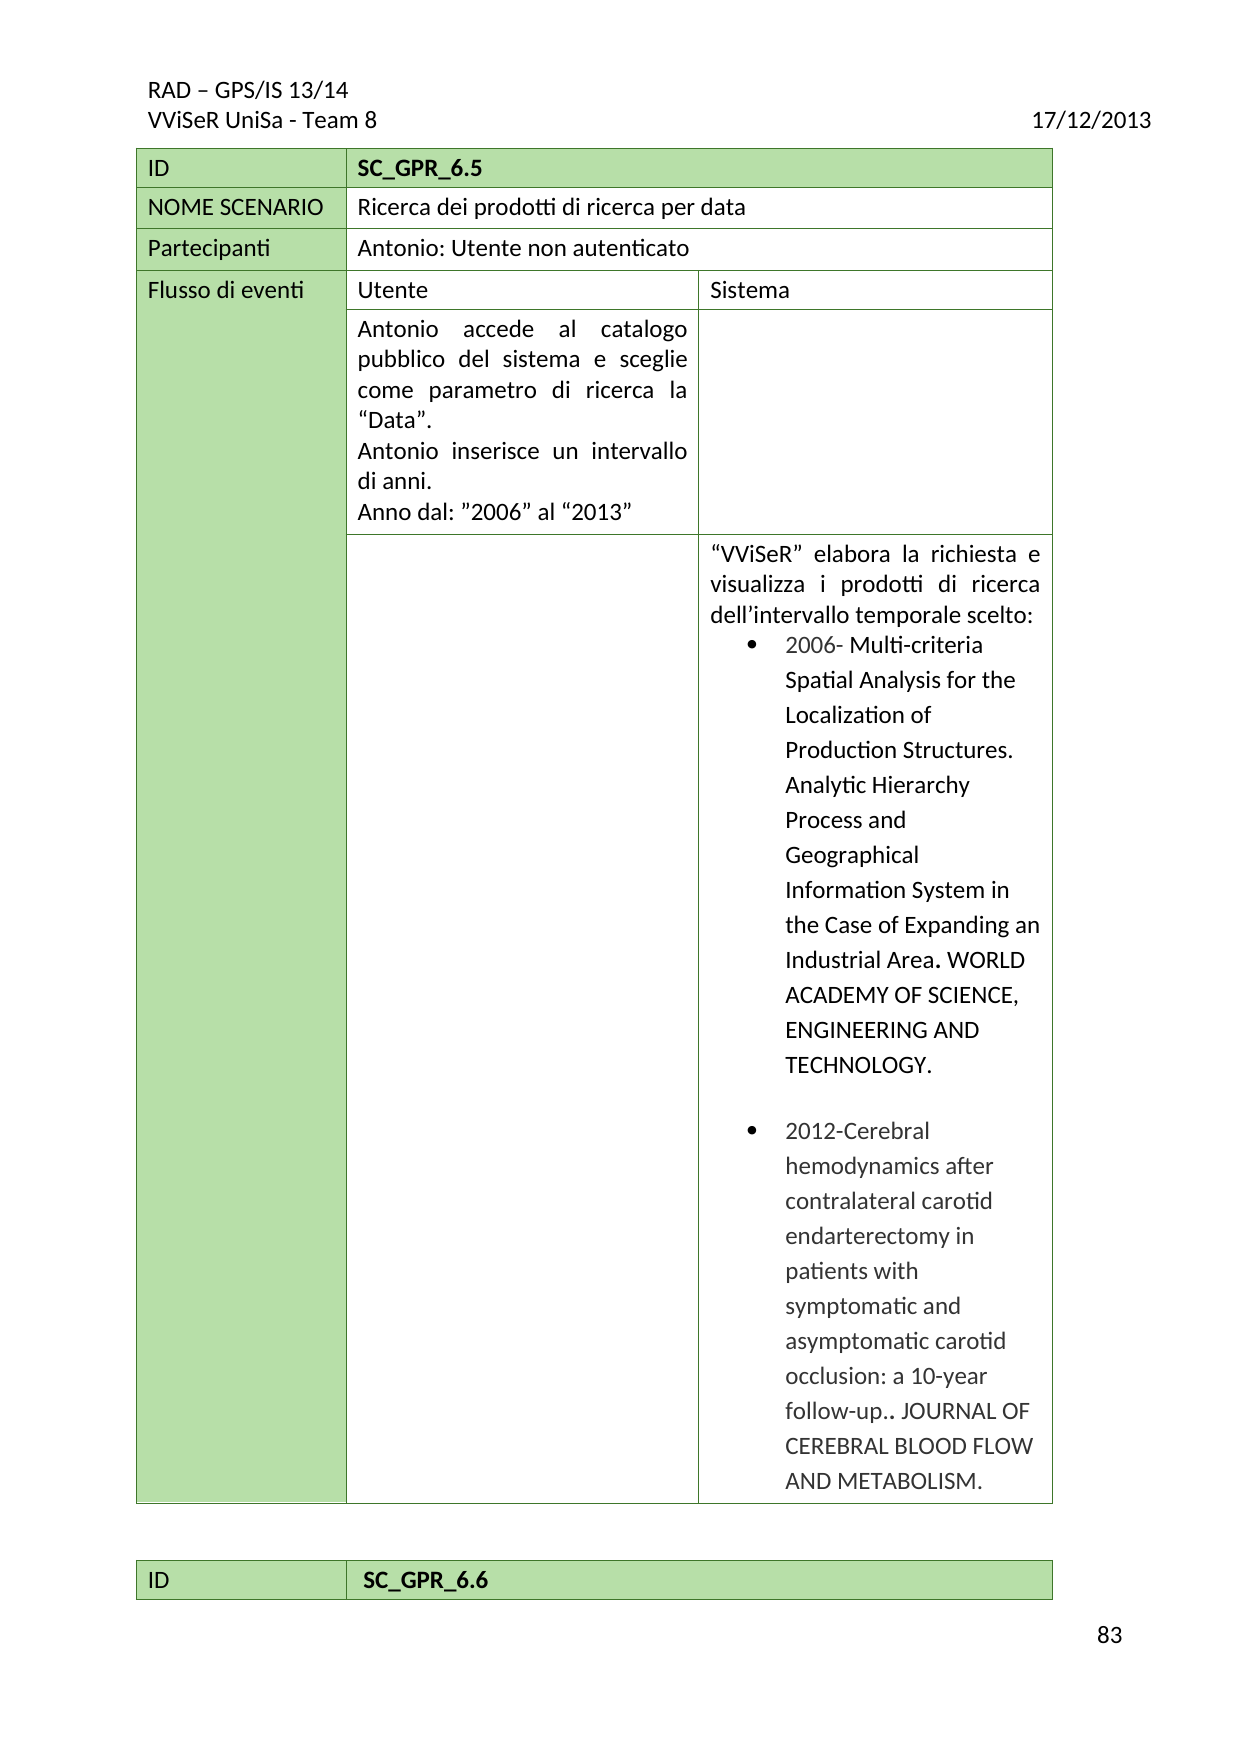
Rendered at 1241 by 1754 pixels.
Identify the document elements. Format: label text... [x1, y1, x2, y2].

table_header SC_GPR_6.5 [347, 149, 1052, 187]
table_header ID [137, 1561, 346, 1599]
table_header SC_GPR_6.6 [347, 1561, 1052, 1599]
table_header ID [137, 149, 346, 187]
table_cell Ricerca dei prodotti di ricerca per data [347, 188, 1052, 228]
table_cell Sistema [699, 271, 1052, 309]
table_cell Partecipanti [137, 229, 346, 270]
table_cell Utente [347, 271, 698, 309]
table_cell Antonio: Utente non autenticato [347, 229, 1052, 270]
table_cell [699, 310, 1052, 534]
table_cell Antonio accede al catalogo pubblico del sistema e sceglie come parametro di ricerca la “Data”. Antonio inserisce un intervallo di anni. Anno dal: ”2006” al “2013” [347, 310, 698, 534]
table_cell [347, 535, 698, 1502]
table_cell NOME SCENARIO [137, 188, 346, 228]
table_cell Flusso di eventi [137, 271, 346, 1502]
table_cell “VViSeR” elabora la richiesta e visualizza i prodotti di ricerca dell’intervallo temporale scelto: 2006- Multi-criteria Spatial Analysis for the Localization of Production Structures. Analytic Hierarchy Process and Geographical Information System in the Case of Expanding an Industrial Area. WORLD ACADEMY OF SCIENCE, ENGINEERING AND TECHNOLOGY. 2012-Cerebral hemodynamics after contralateral carotid endarterectomy in patients with symptomatic and asymptomatic carotid occlusion: a 10-year follow-up.. JOURNAL OF CEREBRAL BLOOD FLOW AND METABOLISM. [699, 535, 1052, 1502]
